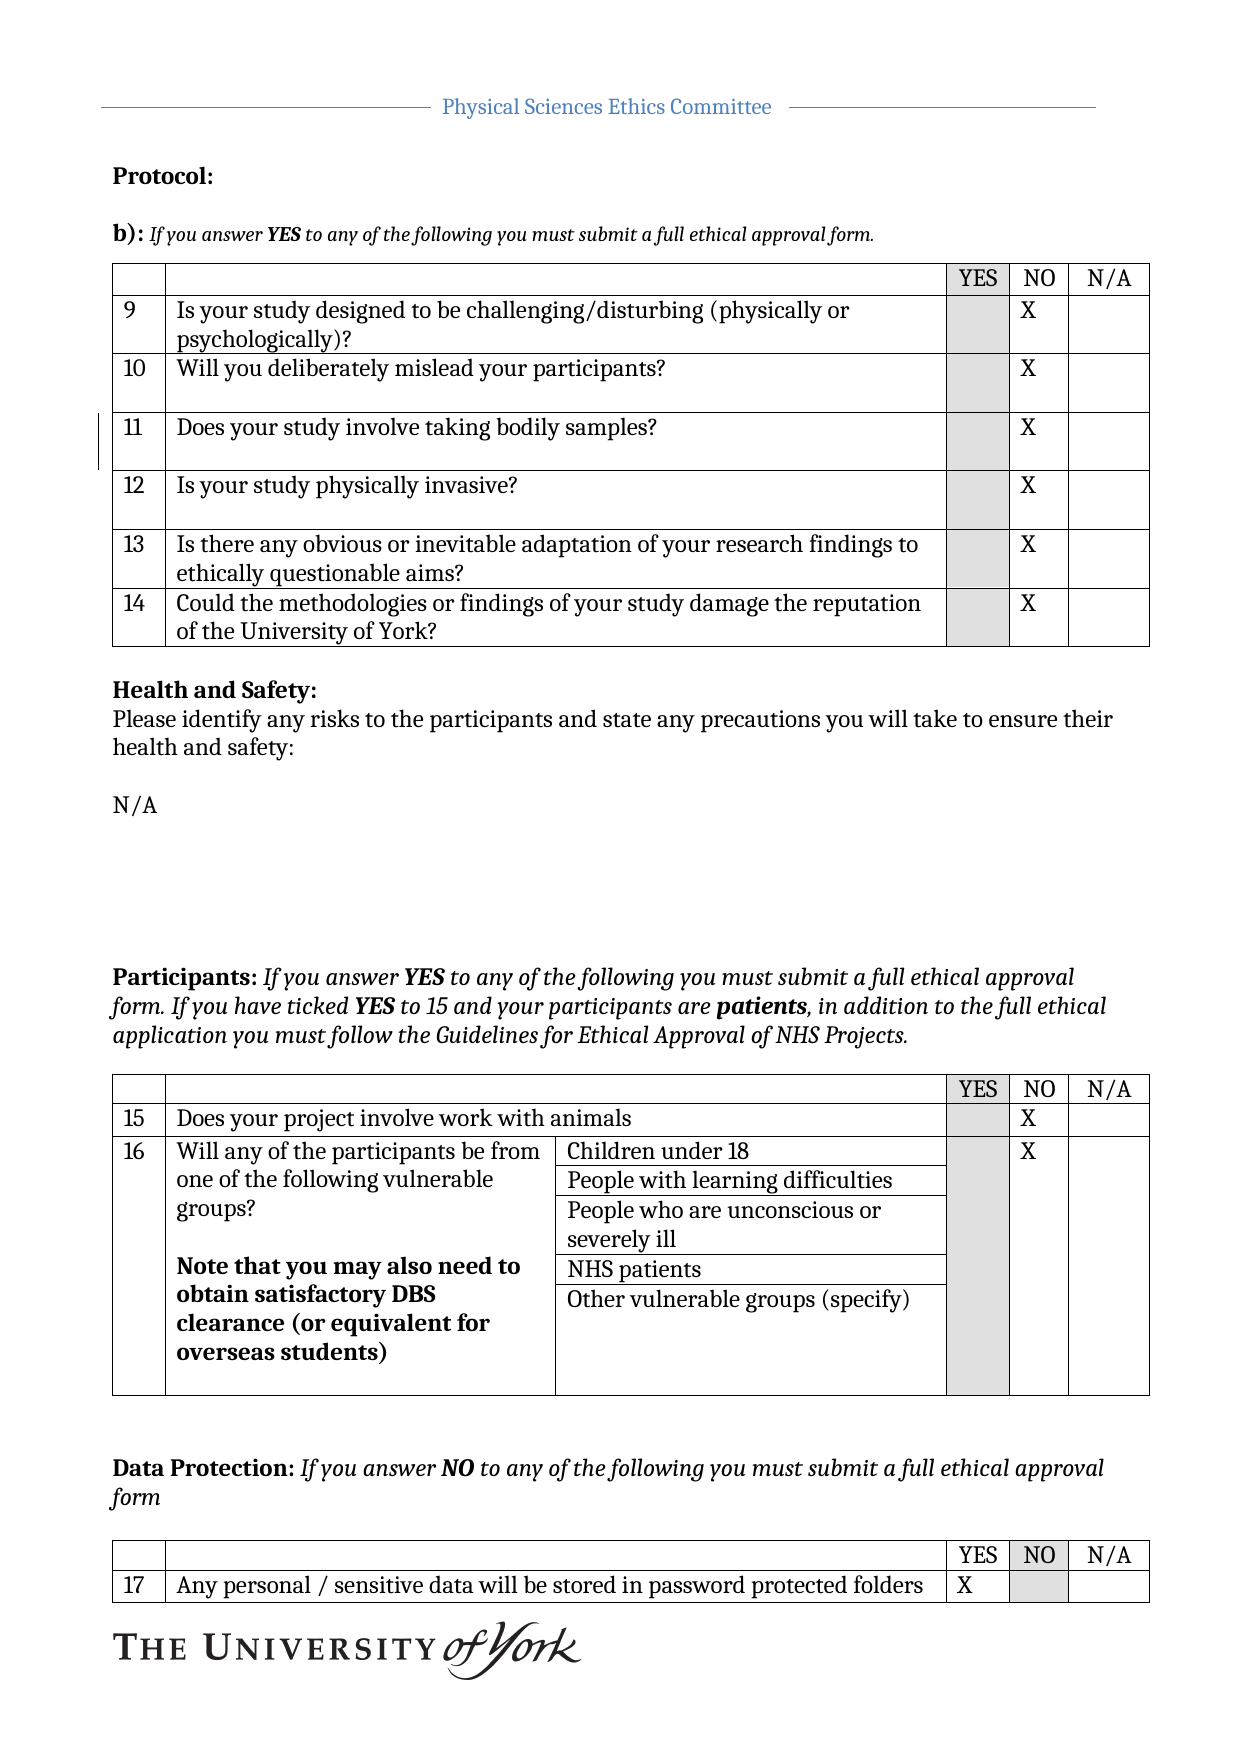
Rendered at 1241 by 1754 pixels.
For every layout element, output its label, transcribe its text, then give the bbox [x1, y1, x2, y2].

table_cell 16 [113, 1137, 165, 1395]
table_cell Does your project involve work with animals [166, 1104, 946, 1136]
table_cell Does your study involve taking bodily samples? [166, 413, 946, 470]
table_cell 17 [113, 1571, 165, 1602]
table_cell [947, 413, 1009, 470]
table_cell X [1010, 530, 1068, 587]
table_header N/A [1069, 264, 1149, 295]
table_cell 14 [113, 589, 165, 646]
table_cell People with learning difficulties [556, 1166, 946, 1195]
table_cell 11 [113, 413, 165, 470]
table_cell [947, 471, 1009, 529]
table_cell X [1010, 471, 1068, 529]
table_cell X [1010, 589, 1068, 646]
table_cell Could the methodologies or findings of your study damage the reputation of the University of York? [166, 589, 946, 646]
table_cell [1010, 1571, 1068, 1602]
table_cell NHS patients [556, 1255, 946, 1283]
table_cell [1069, 471, 1149, 529]
table_cell Is your study physically invasive? [166, 471, 946, 529]
text Protocol: [112, 150, 1128, 191]
table_cell [947, 354, 1009, 412]
table_header [166, 264, 946, 295]
table_header NO [1010, 1075, 1068, 1103]
picture [112, 1621, 582, 1681]
table_header [113, 264, 165, 295]
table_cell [166, 1571, 946, 1602]
table_header YES [947, 1075, 1009, 1103]
table_header N/A [1069, 1541, 1149, 1570]
table_header NO [1010, 1541, 1068, 1570]
table_cell [947, 530, 1009, 587]
table_cell [947, 589, 1009, 646]
table_header [113, 1541, 165, 1570]
table_cell [1069, 1137, 1149, 1395]
table_cell [1069, 413, 1149, 470]
table_header [166, 1541, 946, 1570]
table_cell X [1010, 354, 1068, 412]
table_cell 12 [113, 471, 165, 529]
table_cell X [947, 1571, 1009, 1602]
table_cell Other vulnerable groups (specify) [556, 1285, 946, 1395]
table_header YES [947, 264, 1009, 295]
table_header [113, 1075, 165, 1103]
text N/A [112, 791, 1128, 819]
text Health and Safety: [112, 676, 1128, 704]
table_cell [1069, 1104, 1149, 1136]
table_cell [1069, 589, 1149, 646]
table_cell Children under 18 [556, 1137, 946, 1165]
table_cell [947, 1104, 1009, 1136]
table_cell 10 [113, 354, 165, 412]
table_header N/A [1069, 1075, 1149, 1103]
table_cell Will you deliberately mislead your participants? [166, 354, 946, 412]
table_cell X [1010, 296, 1068, 353]
text Data Protection: If you answer NO to any of the following you must submit a full ethical approval form [112, 1454, 1128, 1511]
table_cell [947, 1137, 1009, 1395]
table_header [166, 1075, 946, 1103]
table_cell [947, 296, 1009, 353]
text b): If you answer YES to any of the following you must submit a full ethical approval form. [112, 219, 1128, 248]
text Please identify any risks to the participants and state any precautions you will take to ensure their health and safety: [112, 704, 1128, 762]
table_cell [1069, 530, 1149, 587]
table_cell [1069, 354, 1149, 412]
table_cell 13 [113, 530, 165, 587]
text Participants: If you answer YES to any of the following you must submit a full ethical approval form. If you have ticked YES to 15 and your participants are patients, in addition to the full ethical application you must follow the Guidelines for Ethical Approval of NHS Projects. [112, 963, 1128, 1049]
table_cell [1069, 1571, 1149, 1602]
table_cell X [1010, 413, 1068, 470]
table_cell X [1010, 1104, 1068, 1136]
table_header YES [947, 1541, 1009, 1570]
table_cell Will any of the participants be from one of the following vulnerable groups? Note that you may also need to obtain satisfactory DBS clearance (or equivalent for overseas students) [166, 1137, 555, 1395]
table_cell [1069, 296, 1149, 353]
table_header NO [1010, 264, 1068, 295]
table_cell 15 [113, 1104, 165, 1136]
table_cell X [1010, 1137, 1068, 1395]
table_cell Is there any obvious or inevitable adaptation of your research findings to ethically questionable aims? [166, 530, 946, 587]
table_cell Is your study designed to be challenging/disturbing (physically or psychologically)? [166, 296, 946, 353]
table_cell 9 [113, 296, 165, 353]
table_cell People who are unconscious or severely ill [556, 1196, 946, 1254]
